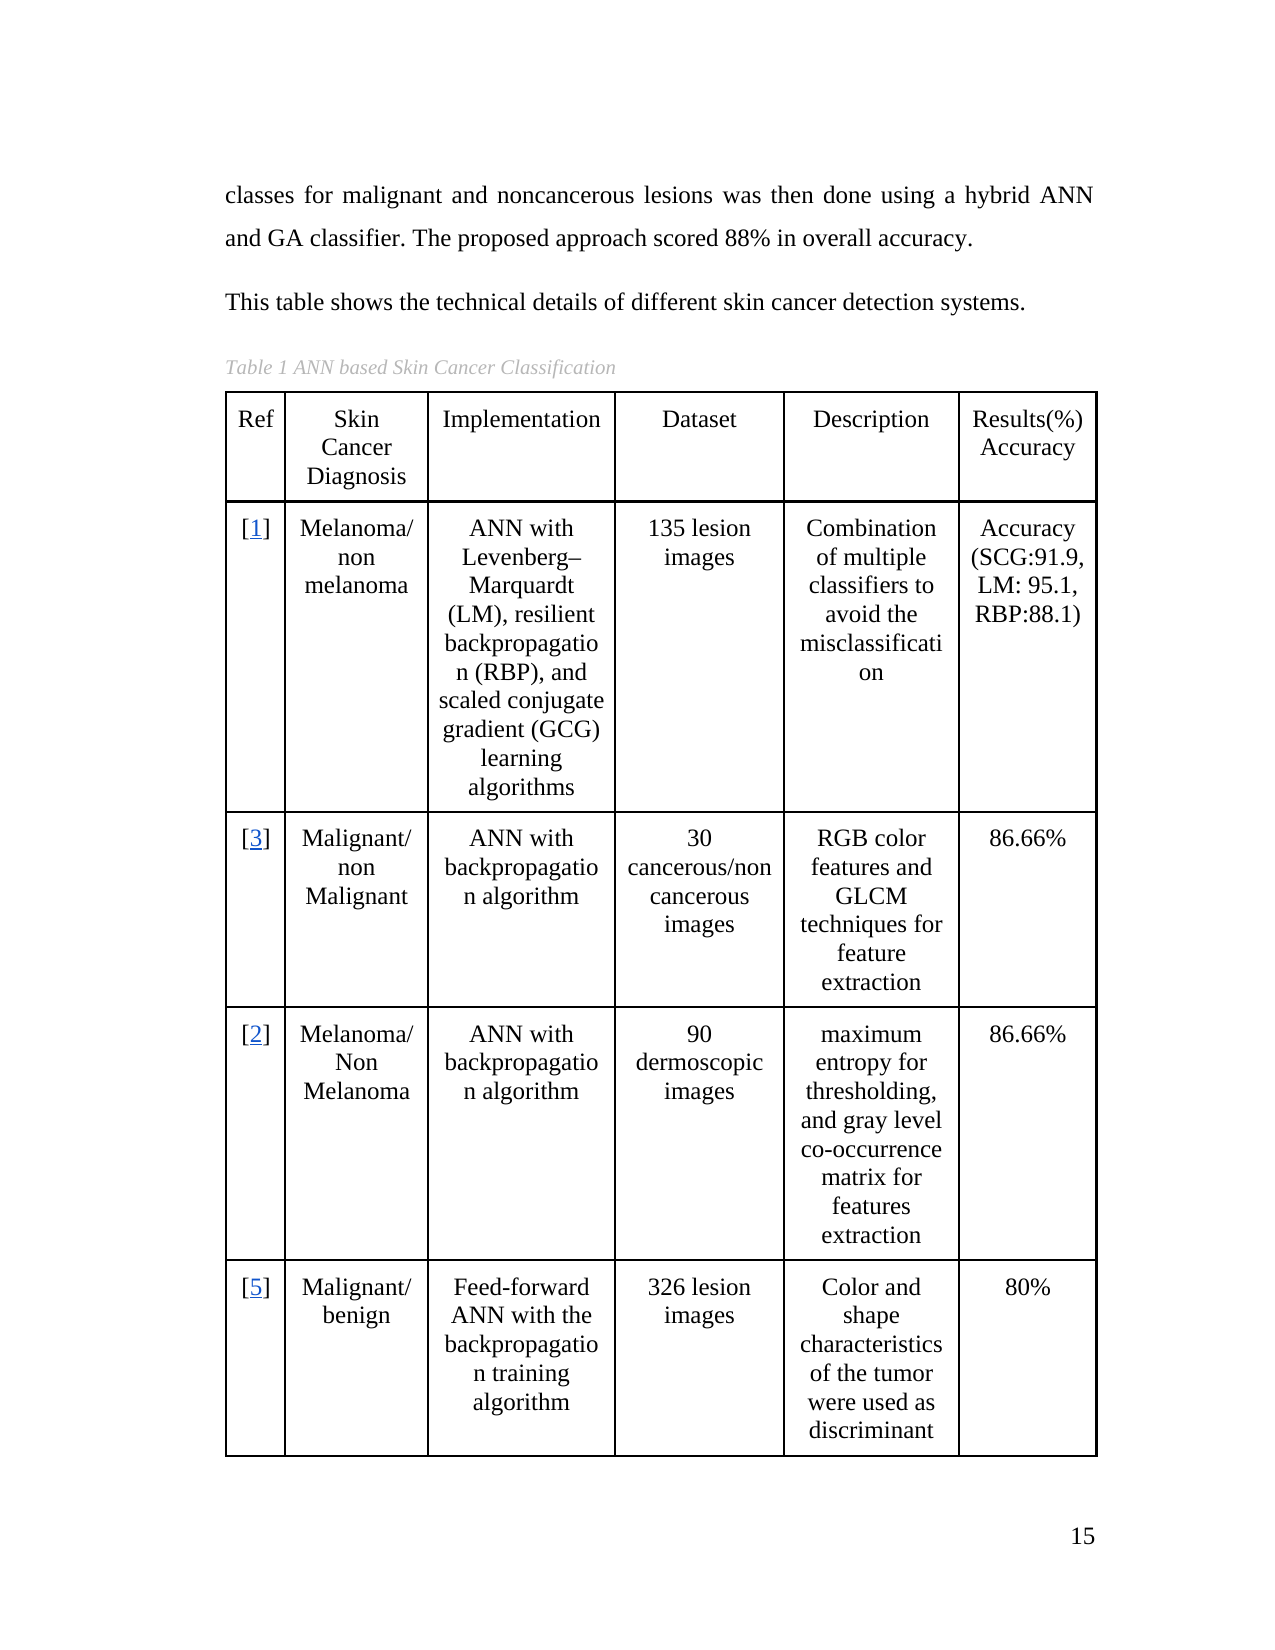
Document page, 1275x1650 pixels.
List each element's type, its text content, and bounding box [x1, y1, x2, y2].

table_header Skin Cancer Diagnosis [286, 393, 427, 500]
table_cell 80% [960, 1261, 1095, 1454]
table_cell RGB color features and GLCM techniques for feature extraction [785, 813, 958, 1006]
table_cell 30 cancerous/noncancerous images [616, 813, 783, 1006]
table_cell 86.66% [960, 813, 1095, 1006]
subtitle Table 1 ANN based Skin Cancer Classification [225, 355, 1095, 379]
table_cell 86.66% [960, 1008, 1095, 1259]
table_cell Combination of multiple classifiers to avoid the misclassification [785, 503, 958, 811]
table_cell [1] [227, 503, 284, 811]
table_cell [429, 1261, 614, 1454]
table_cell maximum entropy for thresholding, and gray level co-occurrence matrix for features extraction [785, 1008, 958, 1259]
table_cell ANN with Levenberg–Marquardt (LM), resilient backpropagation (RBP), and scaled conjugate gradient (GCG) learning algorithms [429, 503, 614, 811]
table_cell Accuracy (SCG:91.9, LM: 95.1, RBP:88.1) [960, 503, 1095, 811]
table_cell 135 lesion images [616, 503, 783, 811]
table_header Ref [227, 393, 284, 500]
table_cell Malignant/benign [286, 1261, 427, 1454]
table_cell Malignant/non Malignant [286, 813, 427, 1006]
table_header Dataset [616, 393, 783, 500]
table_cell 90 dermoscopic images [616, 1008, 783, 1259]
table_cell [5] [227, 1261, 284, 1454]
table_cell ANN with backpropagation algorithm [429, 1008, 614, 1259]
table_cell Melanoma/non melanoma [286, 503, 427, 811]
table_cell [785, 1261, 958, 1454]
table_cell [3] [227, 813, 284, 1006]
table_cell [2] [227, 1008, 284, 1259]
table_header Results(%) Accuracy [960, 393, 1095, 500]
table_cell ANN with backpropagation algorithm [429, 813, 614, 1006]
table_header Implementation [429, 393, 614, 500]
text This table shows the technical details of different skin cancer detection systems. [225, 287, 1095, 316]
table_cell Melanoma/Non Melanoma [286, 1008, 427, 1259]
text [225, 180, 1095, 252]
table_header Description [785, 393, 958, 500]
table_cell 326 lesion images [616, 1261, 783, 1454]
